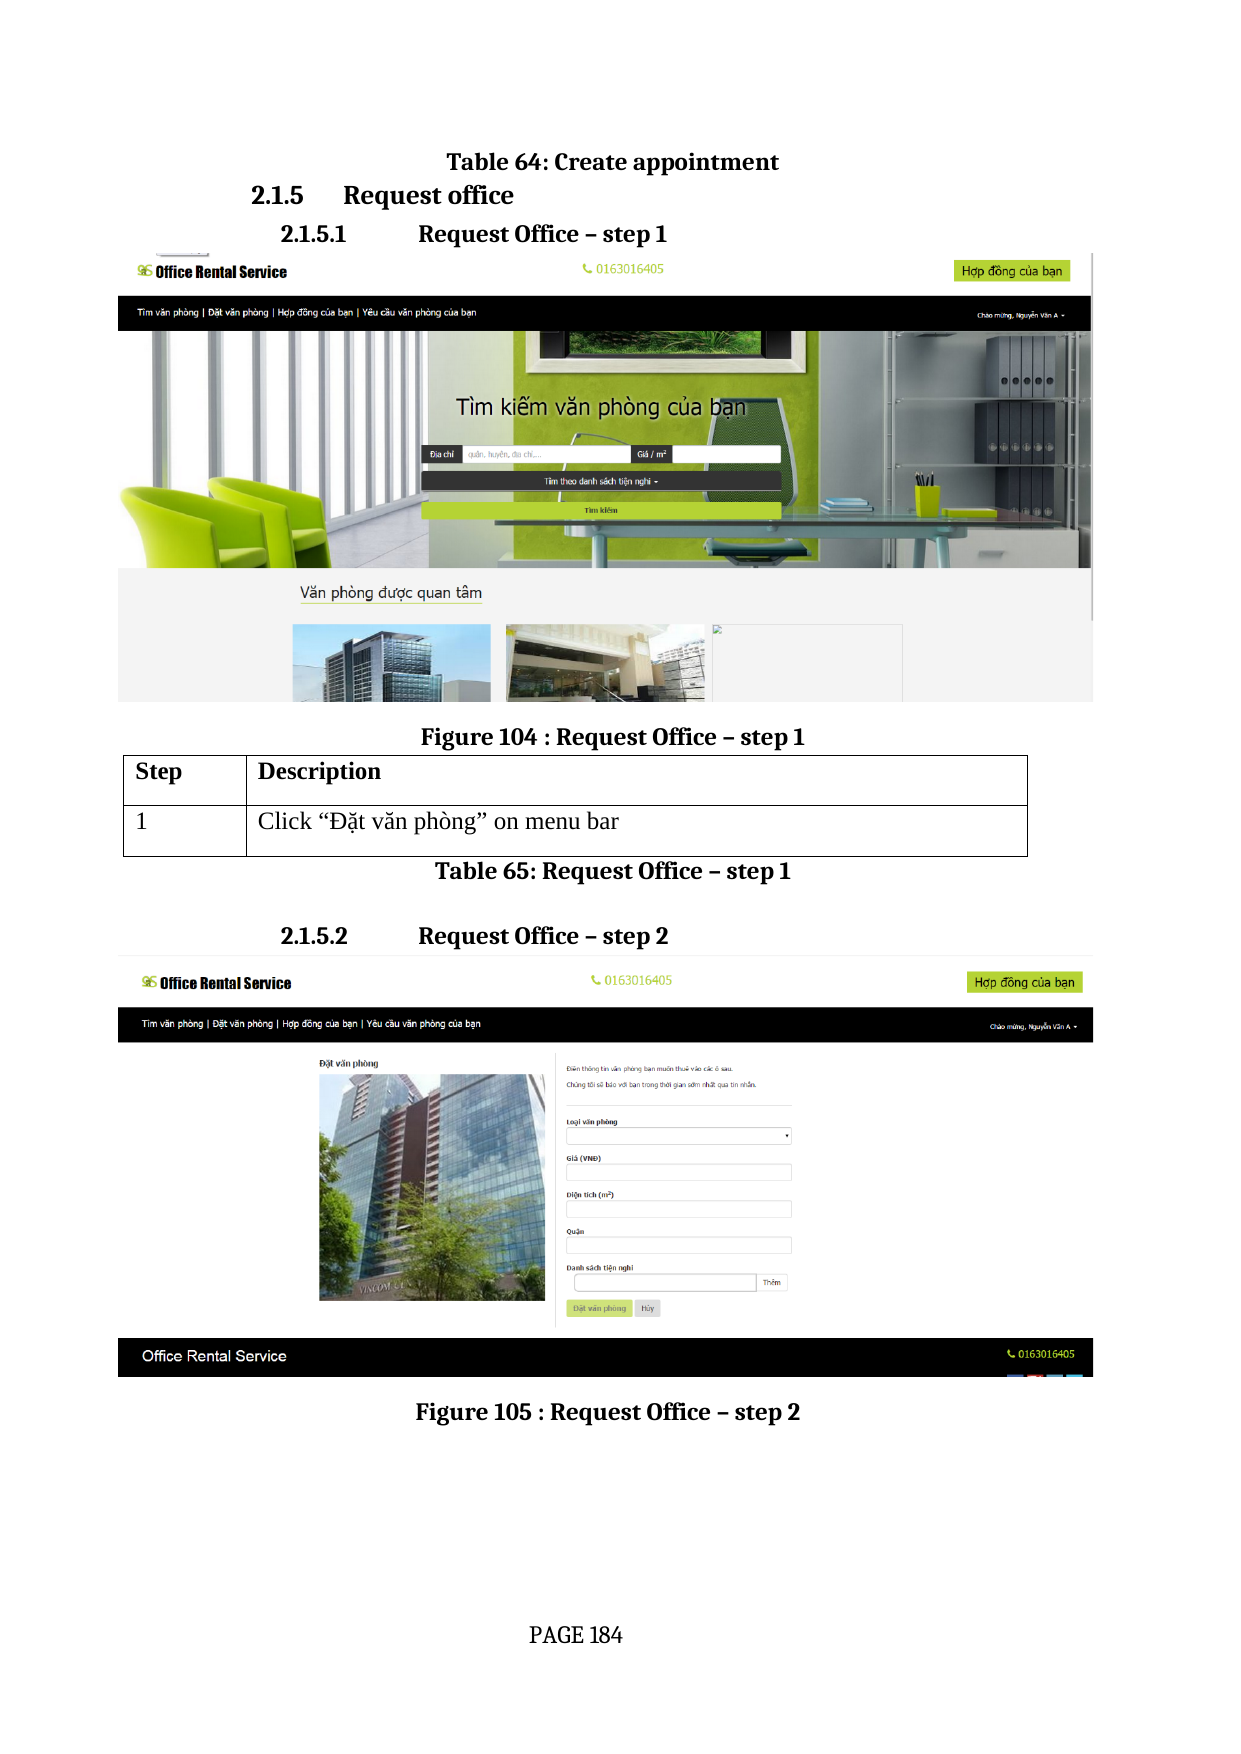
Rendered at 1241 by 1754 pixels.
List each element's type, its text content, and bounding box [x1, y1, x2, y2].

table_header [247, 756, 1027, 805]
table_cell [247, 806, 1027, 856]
subtitle Request Office – step 1 [281, 220, 1033, 249]
picture [118, 955, 1094, 1377]
subtitle Request office [251, 180, 1033, 211]
picture [118, 253, 1094, 702]
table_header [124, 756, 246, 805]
subtitle Request Office – step 2 [281, 922, 1033, 951]
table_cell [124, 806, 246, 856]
